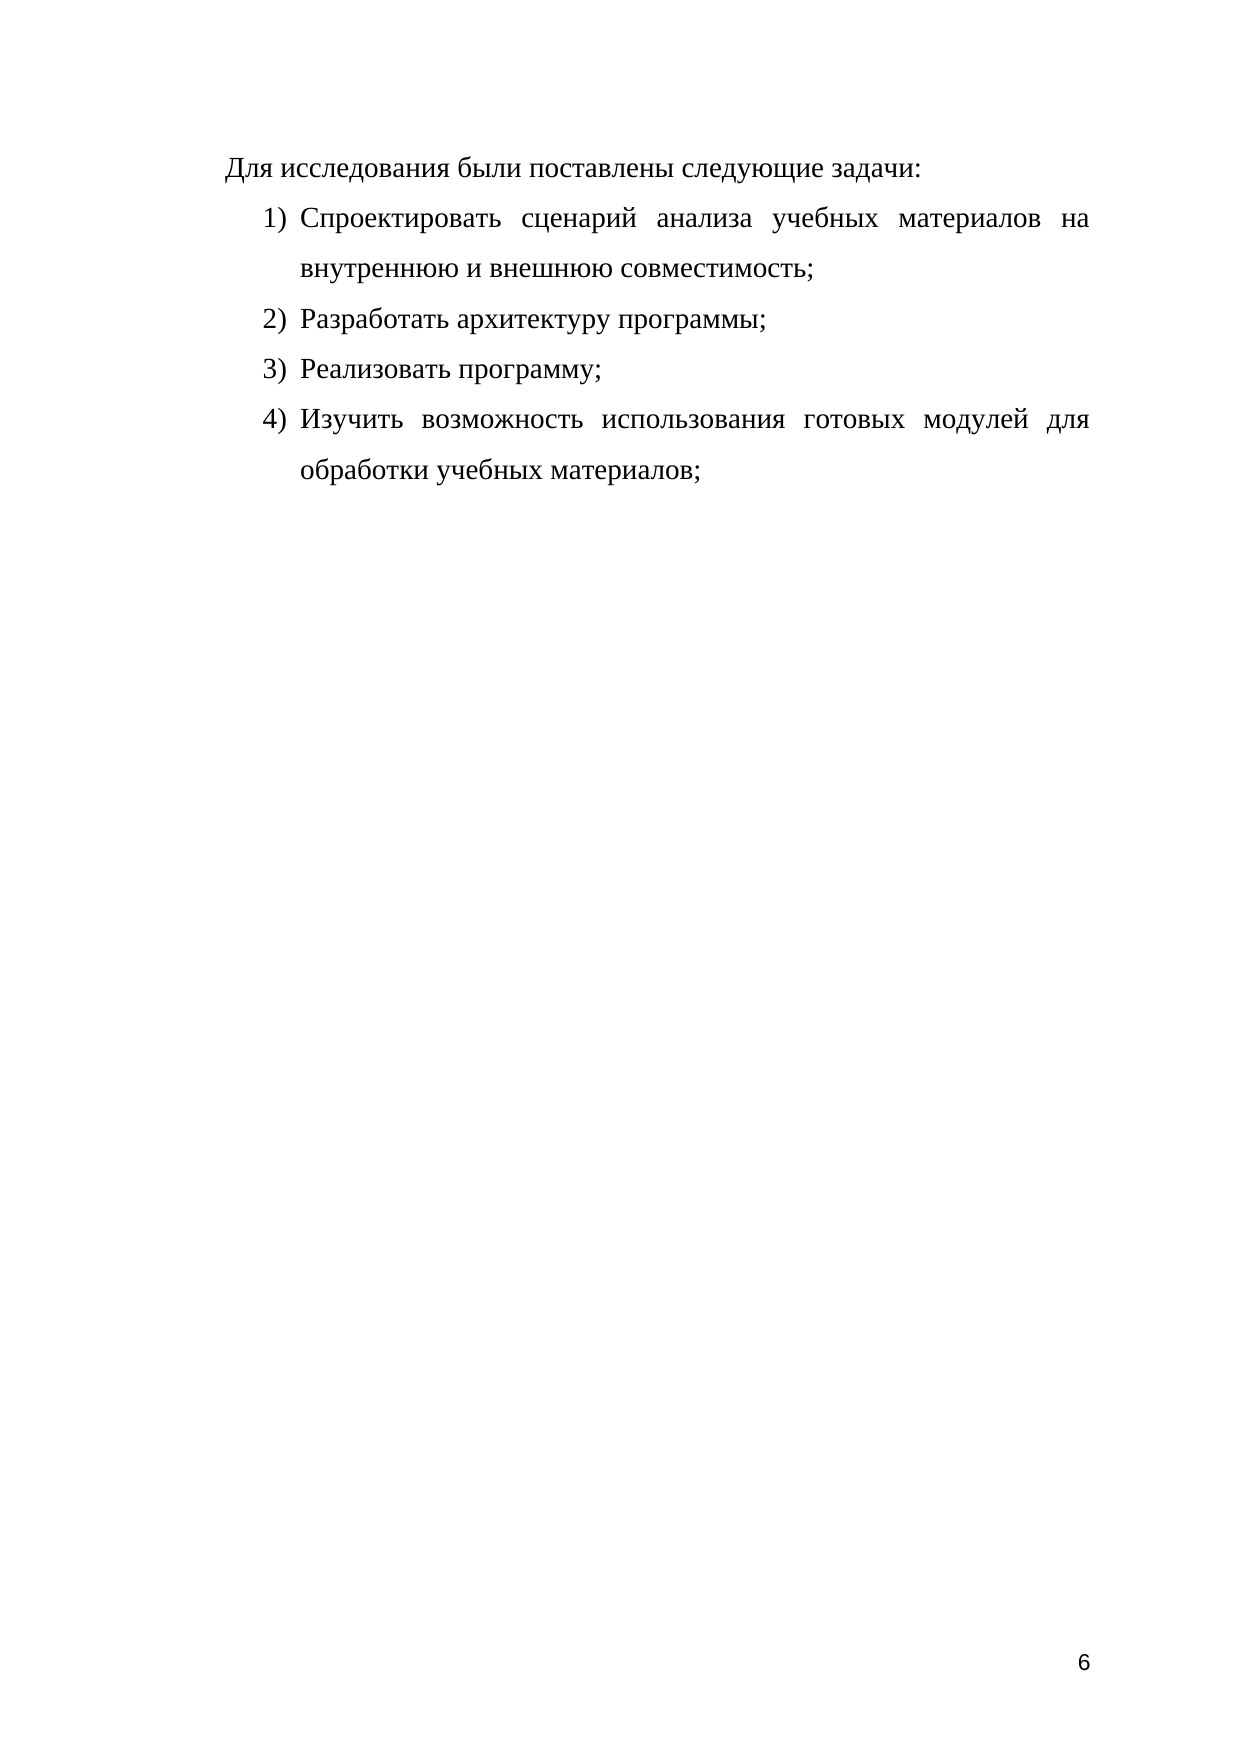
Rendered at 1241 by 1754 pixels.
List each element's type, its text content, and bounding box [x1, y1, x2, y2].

list Разработать архитектуру программы; [262, 301, 1090, 334]
text Для исследования были поставлены следующие задачи: [150, 150, 1090, 183]
list Реализовать программу; [262, 351, 1090, 385]
list Изучить возможность использования готовых модулей для обработки учебных материалов; [262, 402, 1090, 485]
list Спроектировать сценарий анализа учебных материалов на внутреннюю и внешнюю совместимость; [262, 200, 1090, 284]
